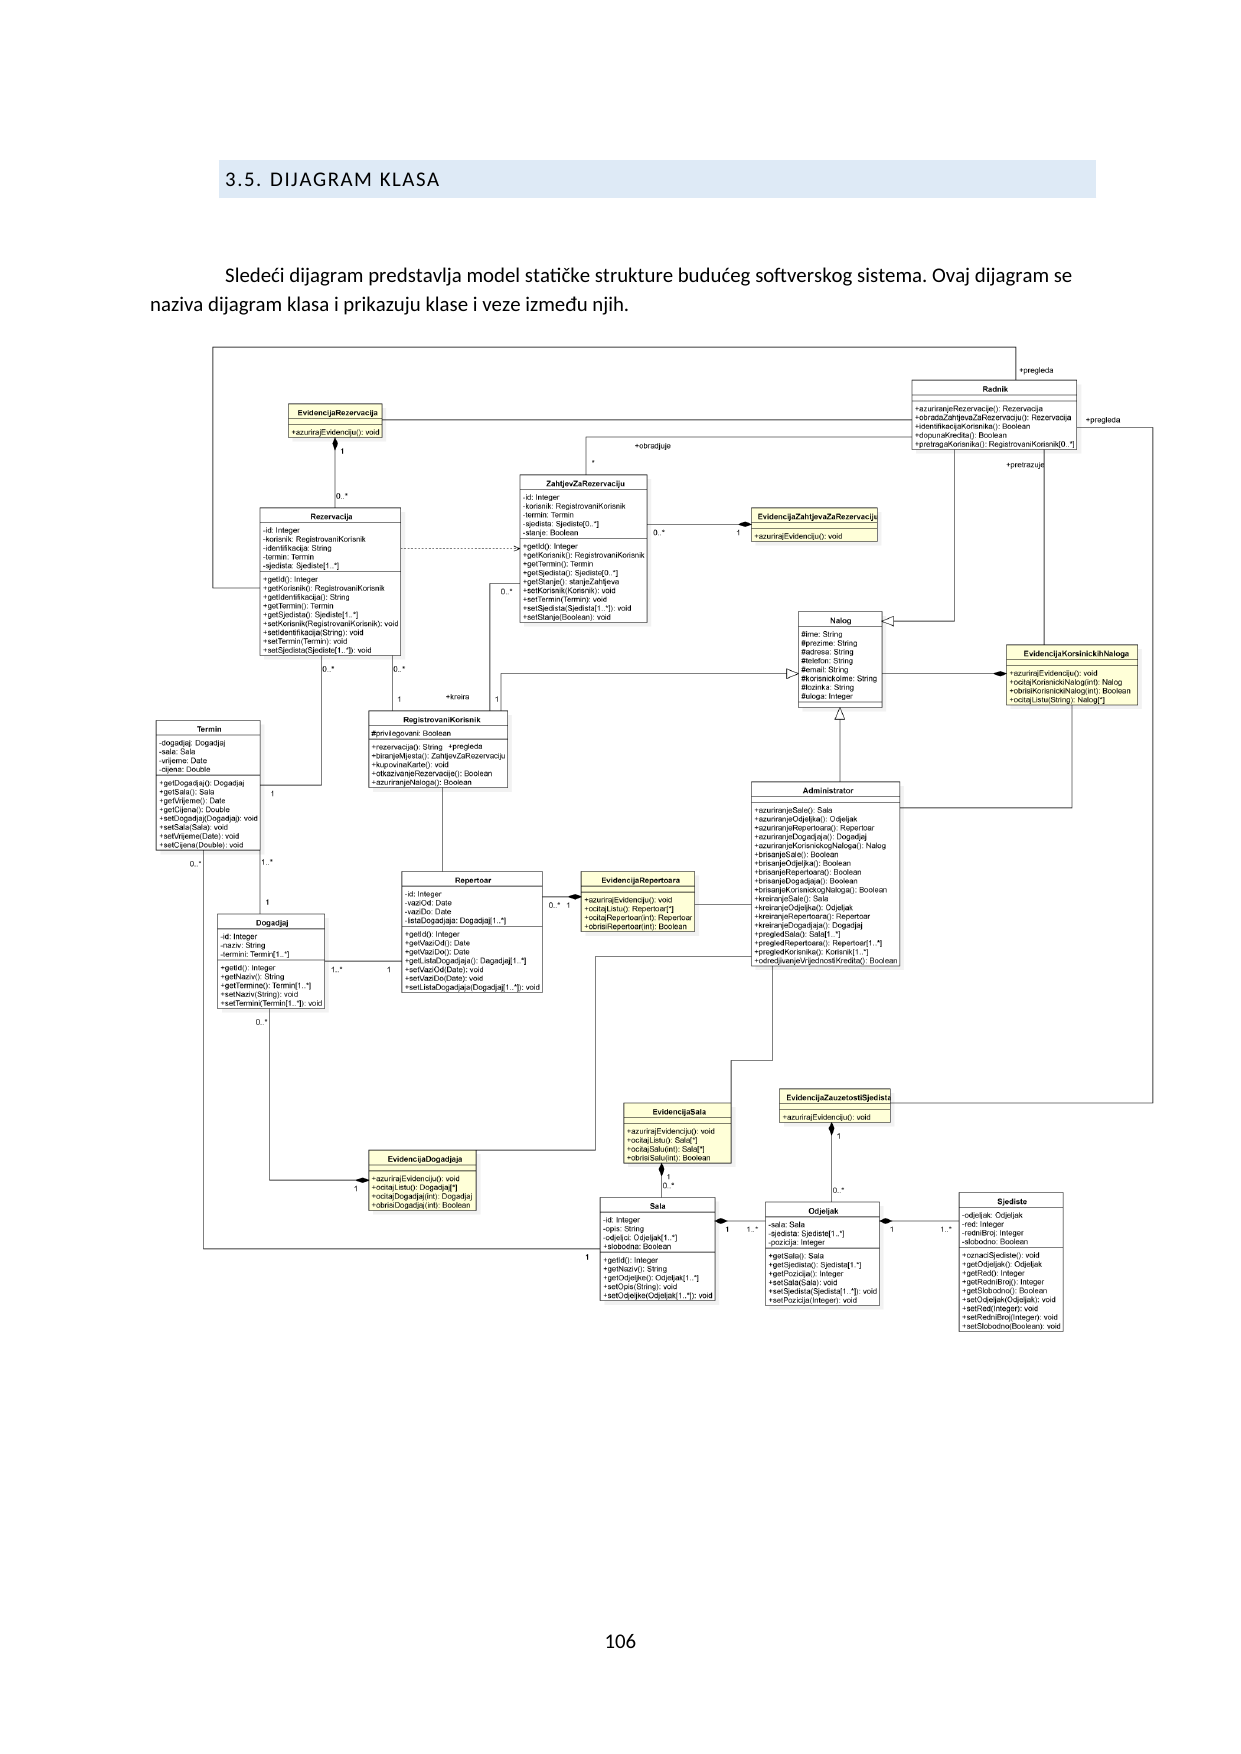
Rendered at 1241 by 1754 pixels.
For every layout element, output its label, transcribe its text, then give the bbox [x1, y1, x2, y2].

subtitle Dijagram klasa [225, 167, 1090, 192]
picture [150, 341, 1159, 1337]
text Sledeći dijagram predstavlja model statičke strukture budućeg softverskog sistema. Ovaj dijagram se naziva dijagram klasa i prikazuju klase i veze između njih. [150, 262, 1090, 317]
